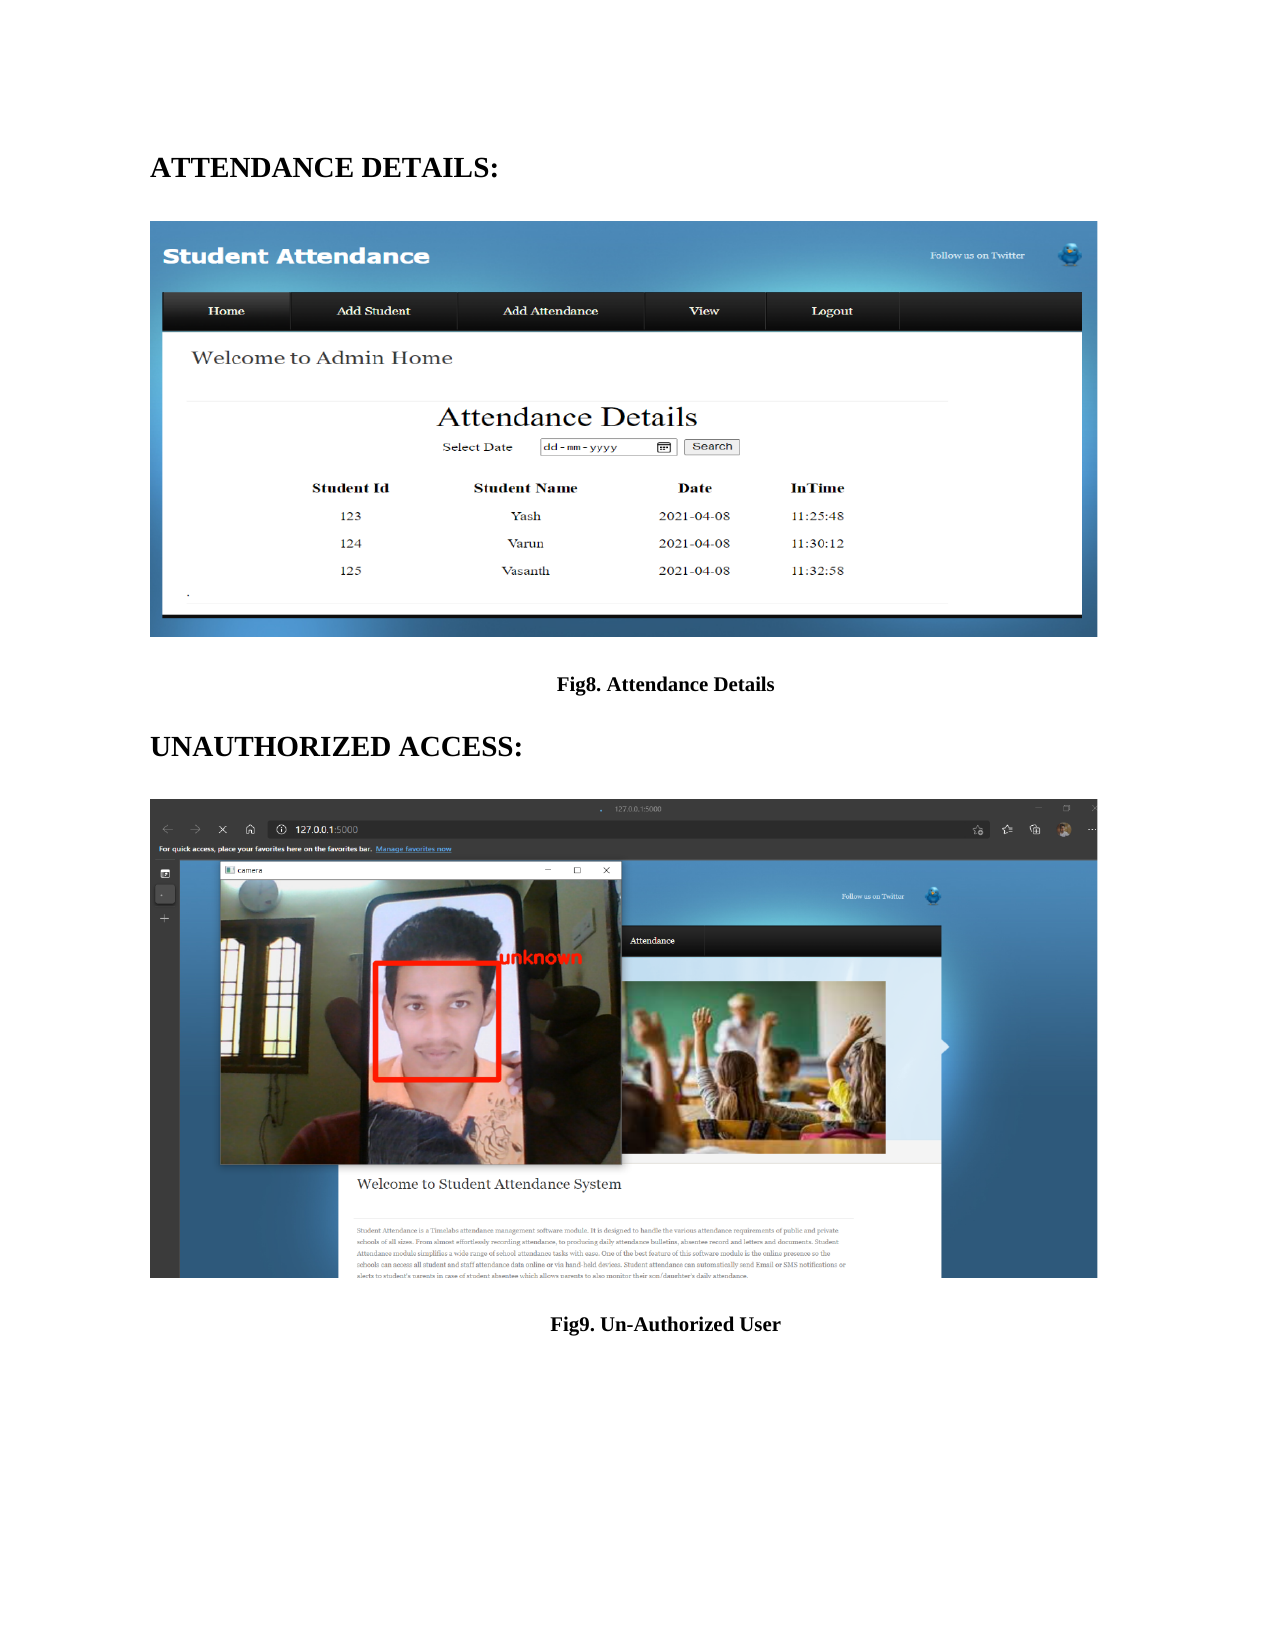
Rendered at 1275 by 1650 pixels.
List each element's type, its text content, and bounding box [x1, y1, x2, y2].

text UNAUTHORIZED ACCESS: [150, 729, 1181, 762]
picture [150, 799, 1098, 1278]
text Fig9. Un-Authorized User [150, 1312, 1181, 1336]
picture [150, 221, 1098, 637]
text ATTENDANCE DETAILS: [150, 150, 1181, 183]
text Fig8. Attendance Details [150, 672, 1181, 696]
